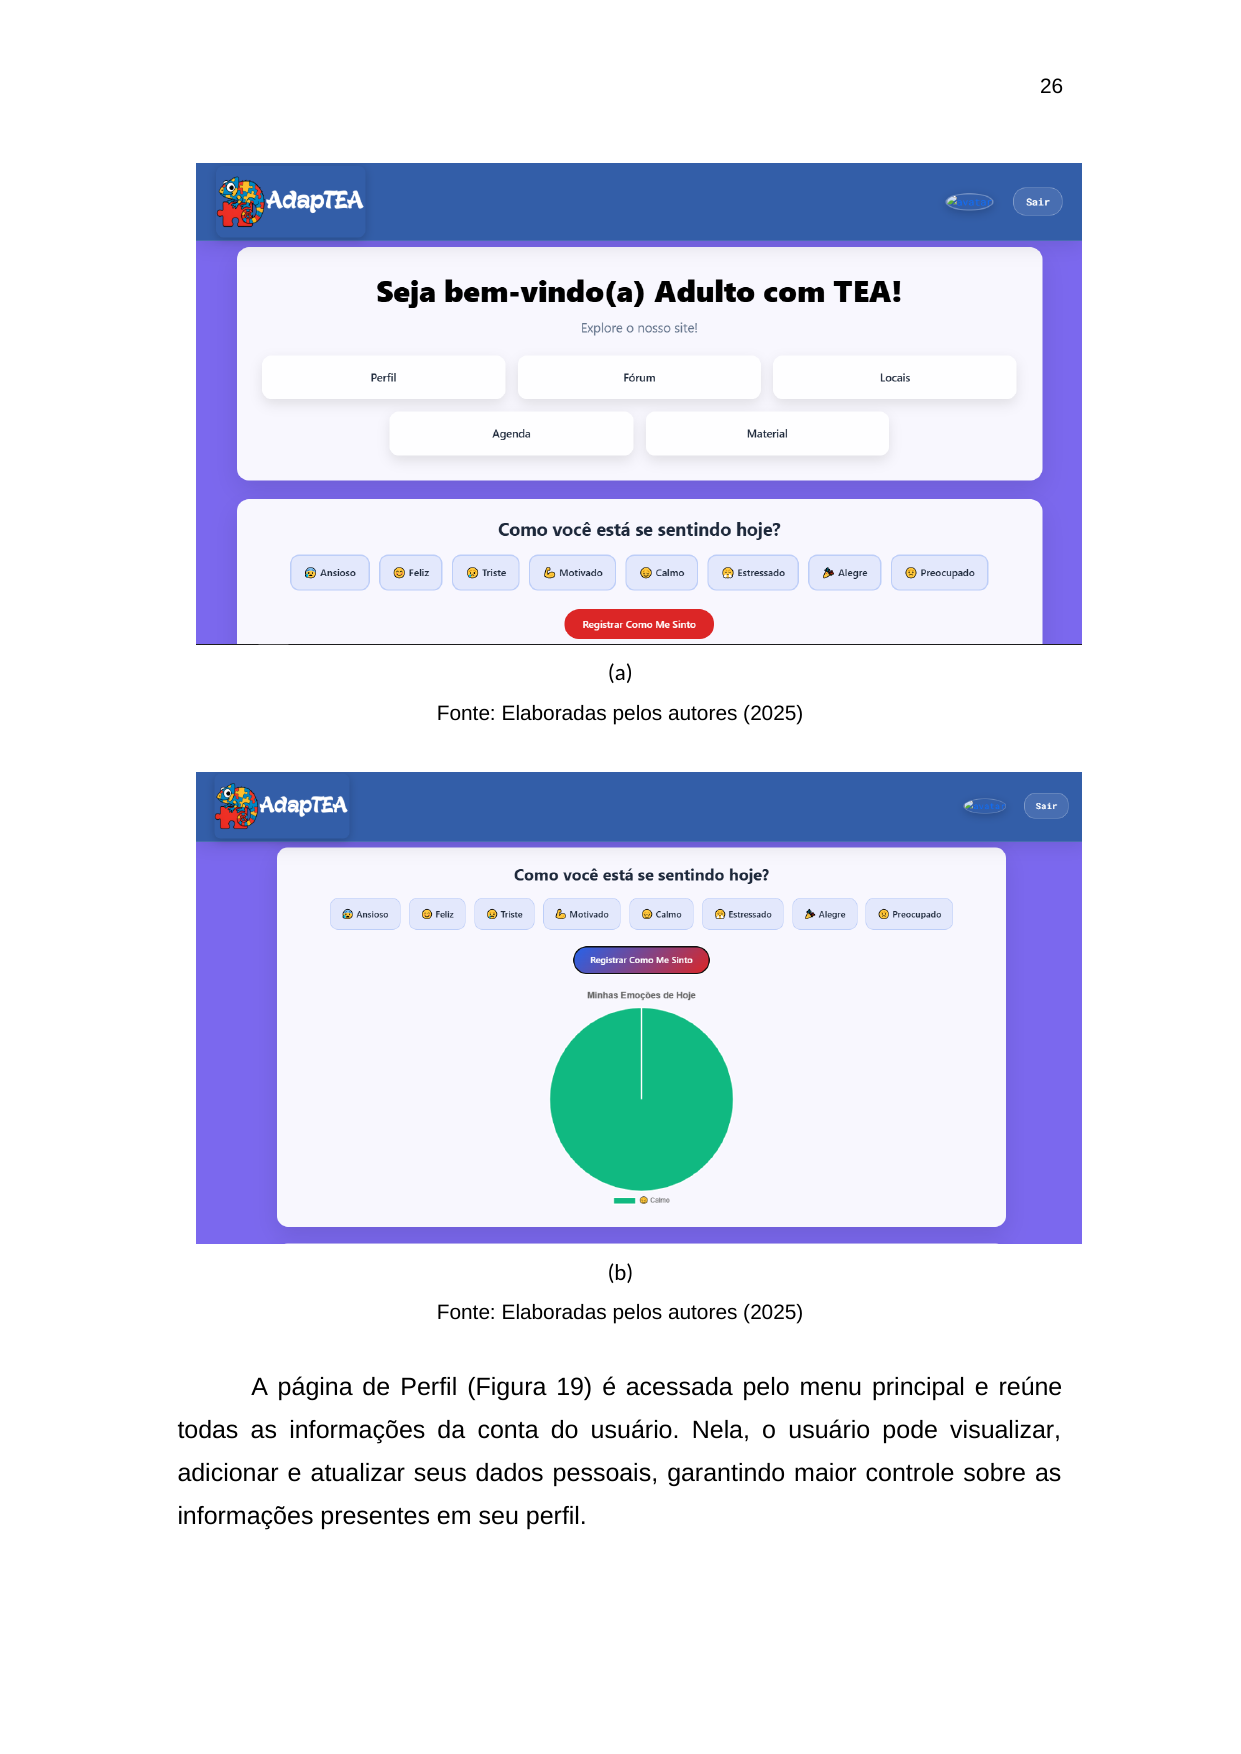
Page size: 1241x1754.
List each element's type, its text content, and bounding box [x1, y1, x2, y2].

text A página de Perfil (Figura 19) é acessada pelo menu principal e reúne todas as informações da conta do usuário. Nela, o usuário pode visualizar, adicionar e atualizar seus dados pessoais, garantindo maior controle sobre as informações presentes em seu perfil. [177, 1372, 1063, 1530]
text Fonte: Elaboradas pelos autores (2025) [177, 700, 1063, 724]
text (a) [177, 163, 1063, 686]
text (b) [177, 772, 1063, 1286]
text Fonte: Elaboradas pelos autores (2025) [177, 1300, 1063, 1324]
